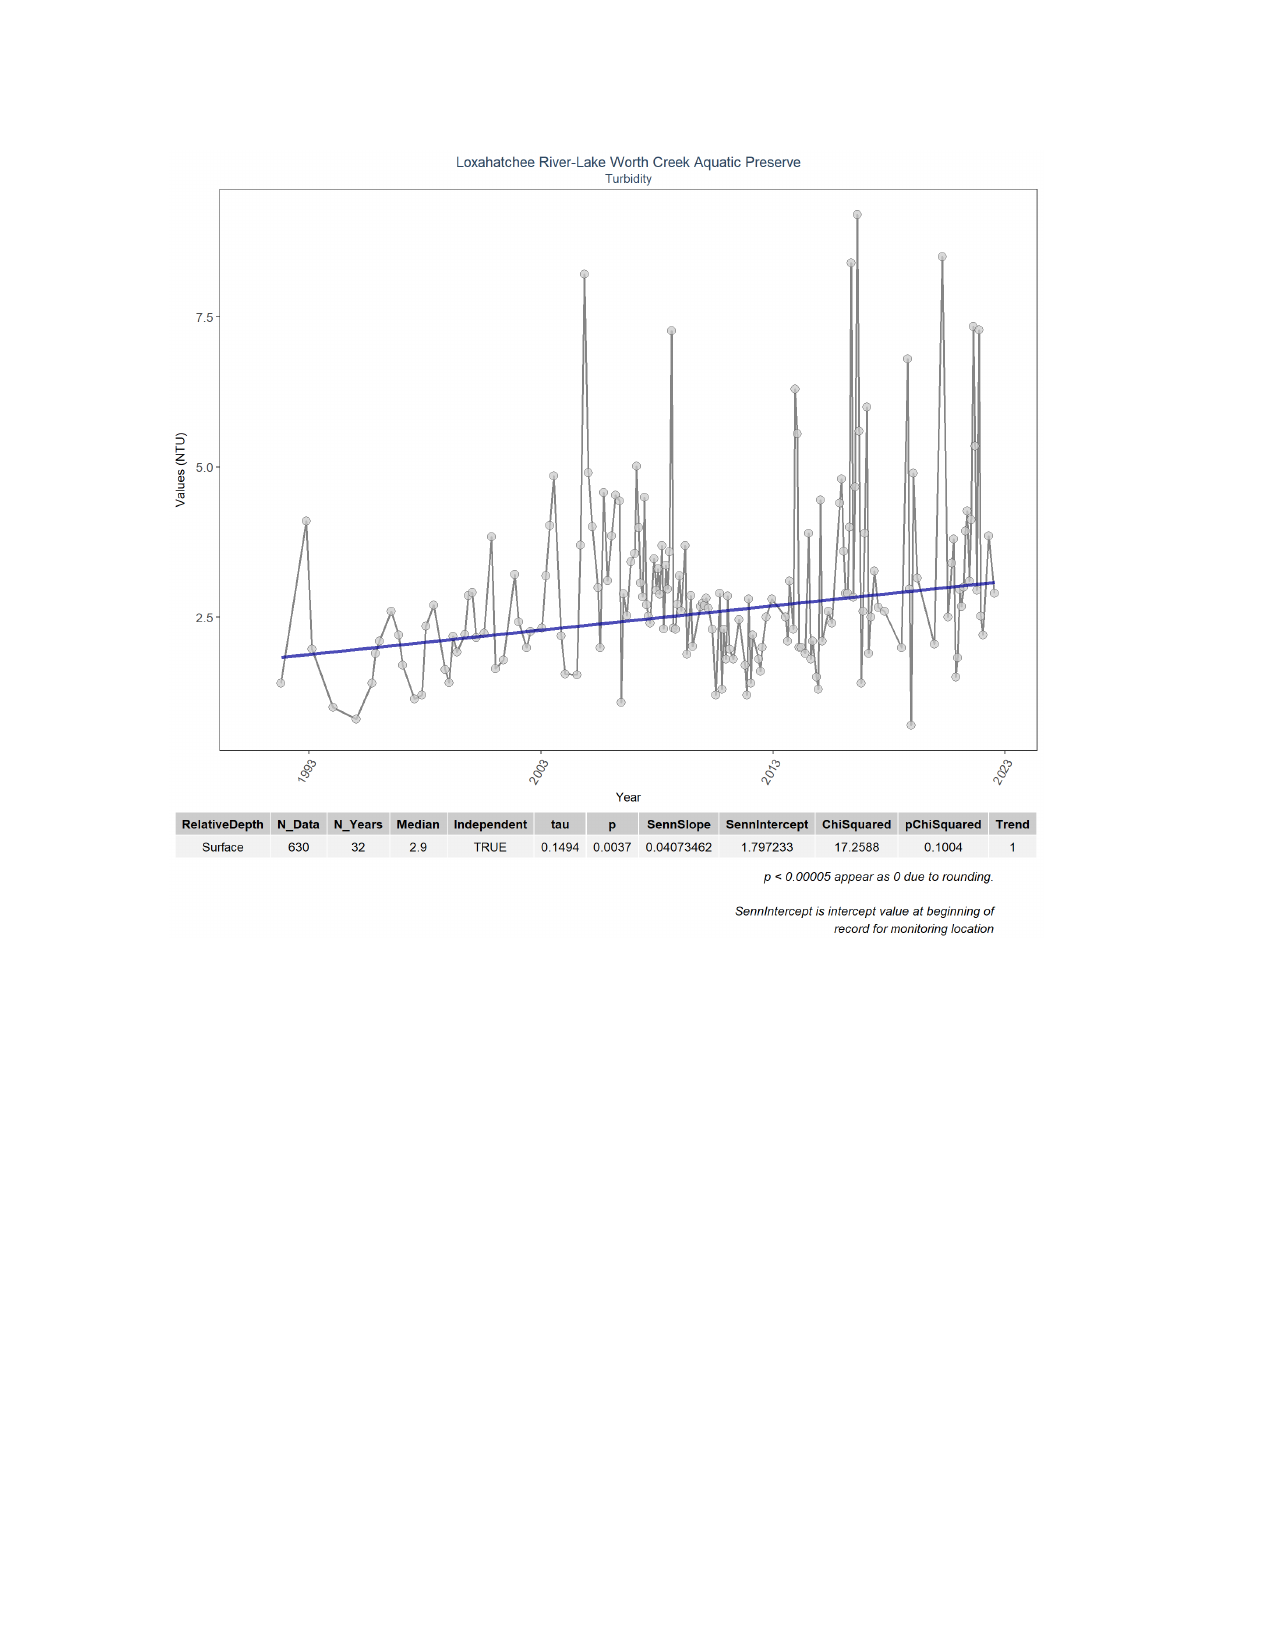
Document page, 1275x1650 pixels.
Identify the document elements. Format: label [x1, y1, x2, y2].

picture [168, 150, 1044, 938]
